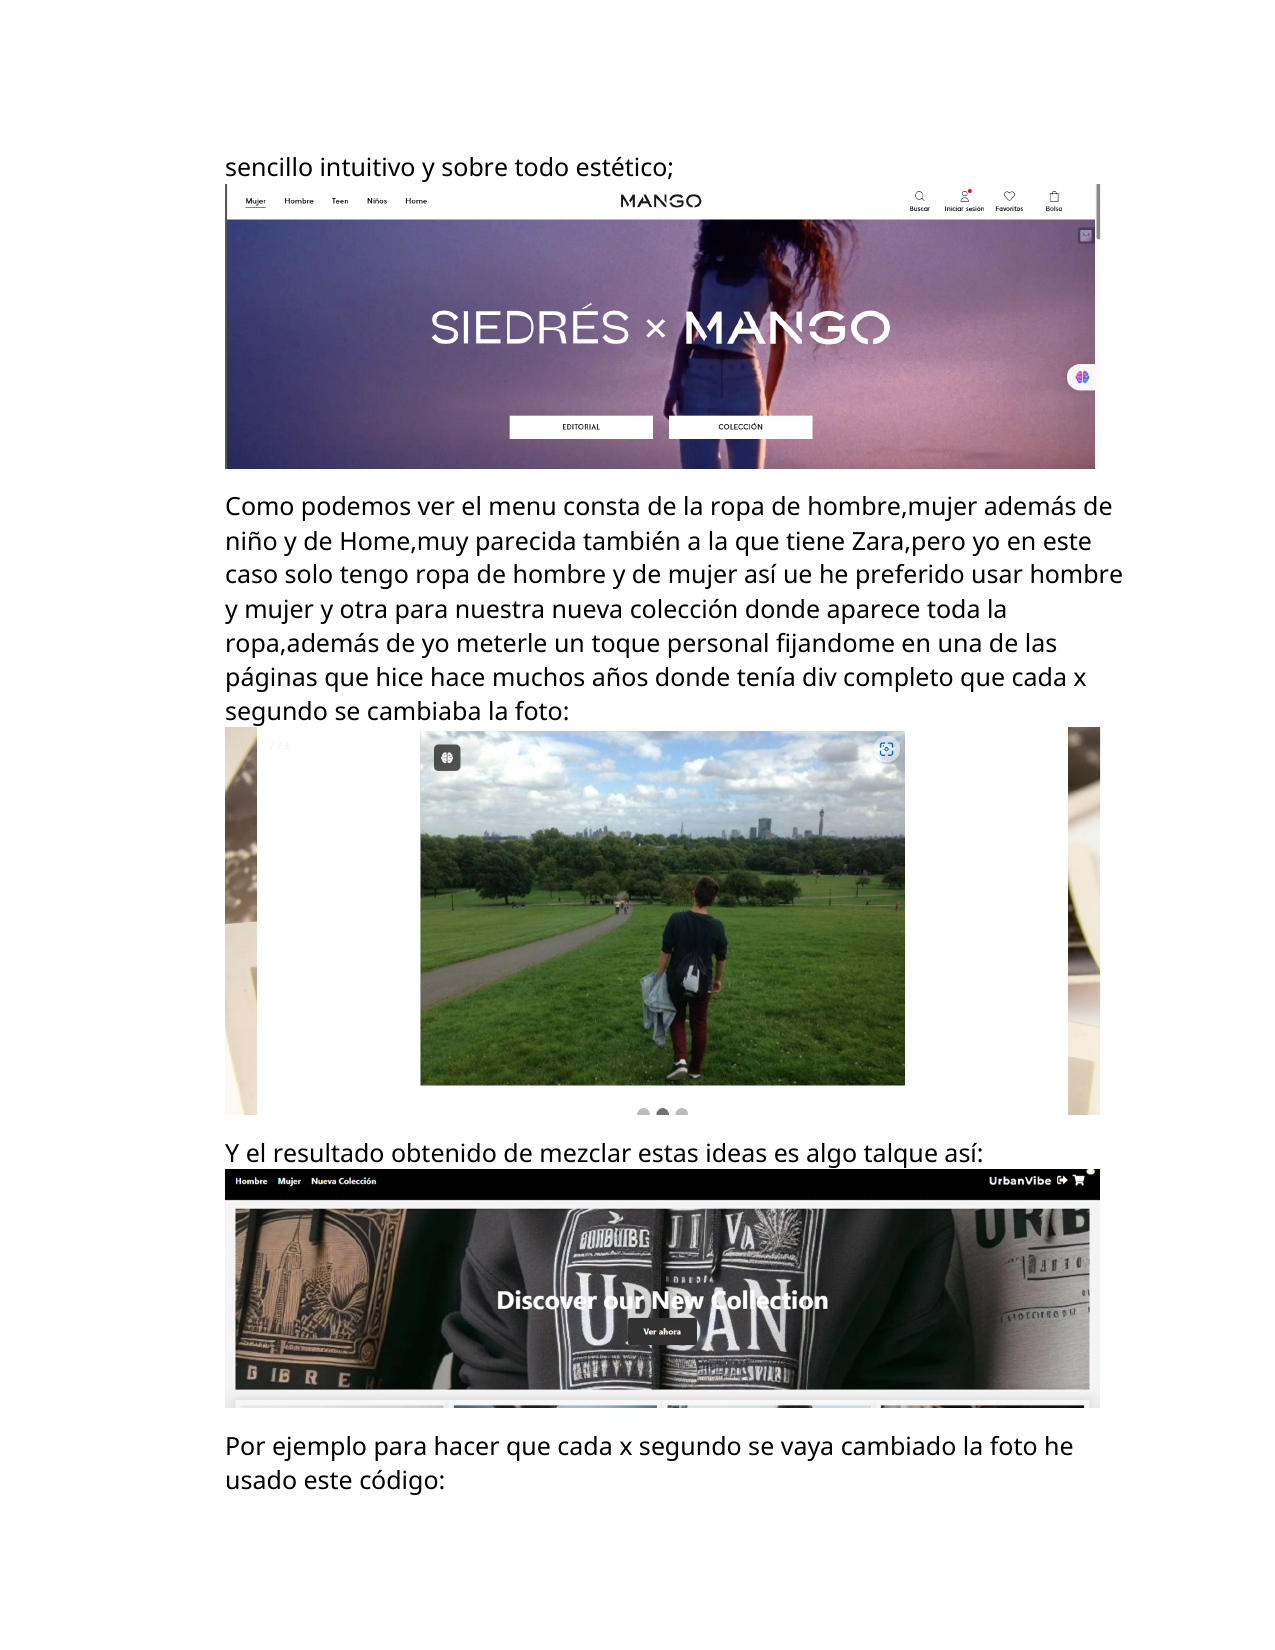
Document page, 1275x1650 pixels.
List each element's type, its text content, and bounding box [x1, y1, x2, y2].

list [187, 150, 1125, 468]
picture [225, 184, 1100, 469]
picture [225, 1169, 1100, 1408]
list Por ejemplo para hacer que cada x segundo se vaya cambiado la foto he usado este código: [187, 1429, 1125, 1497]
picture [225, 727, 1100, 1115]
